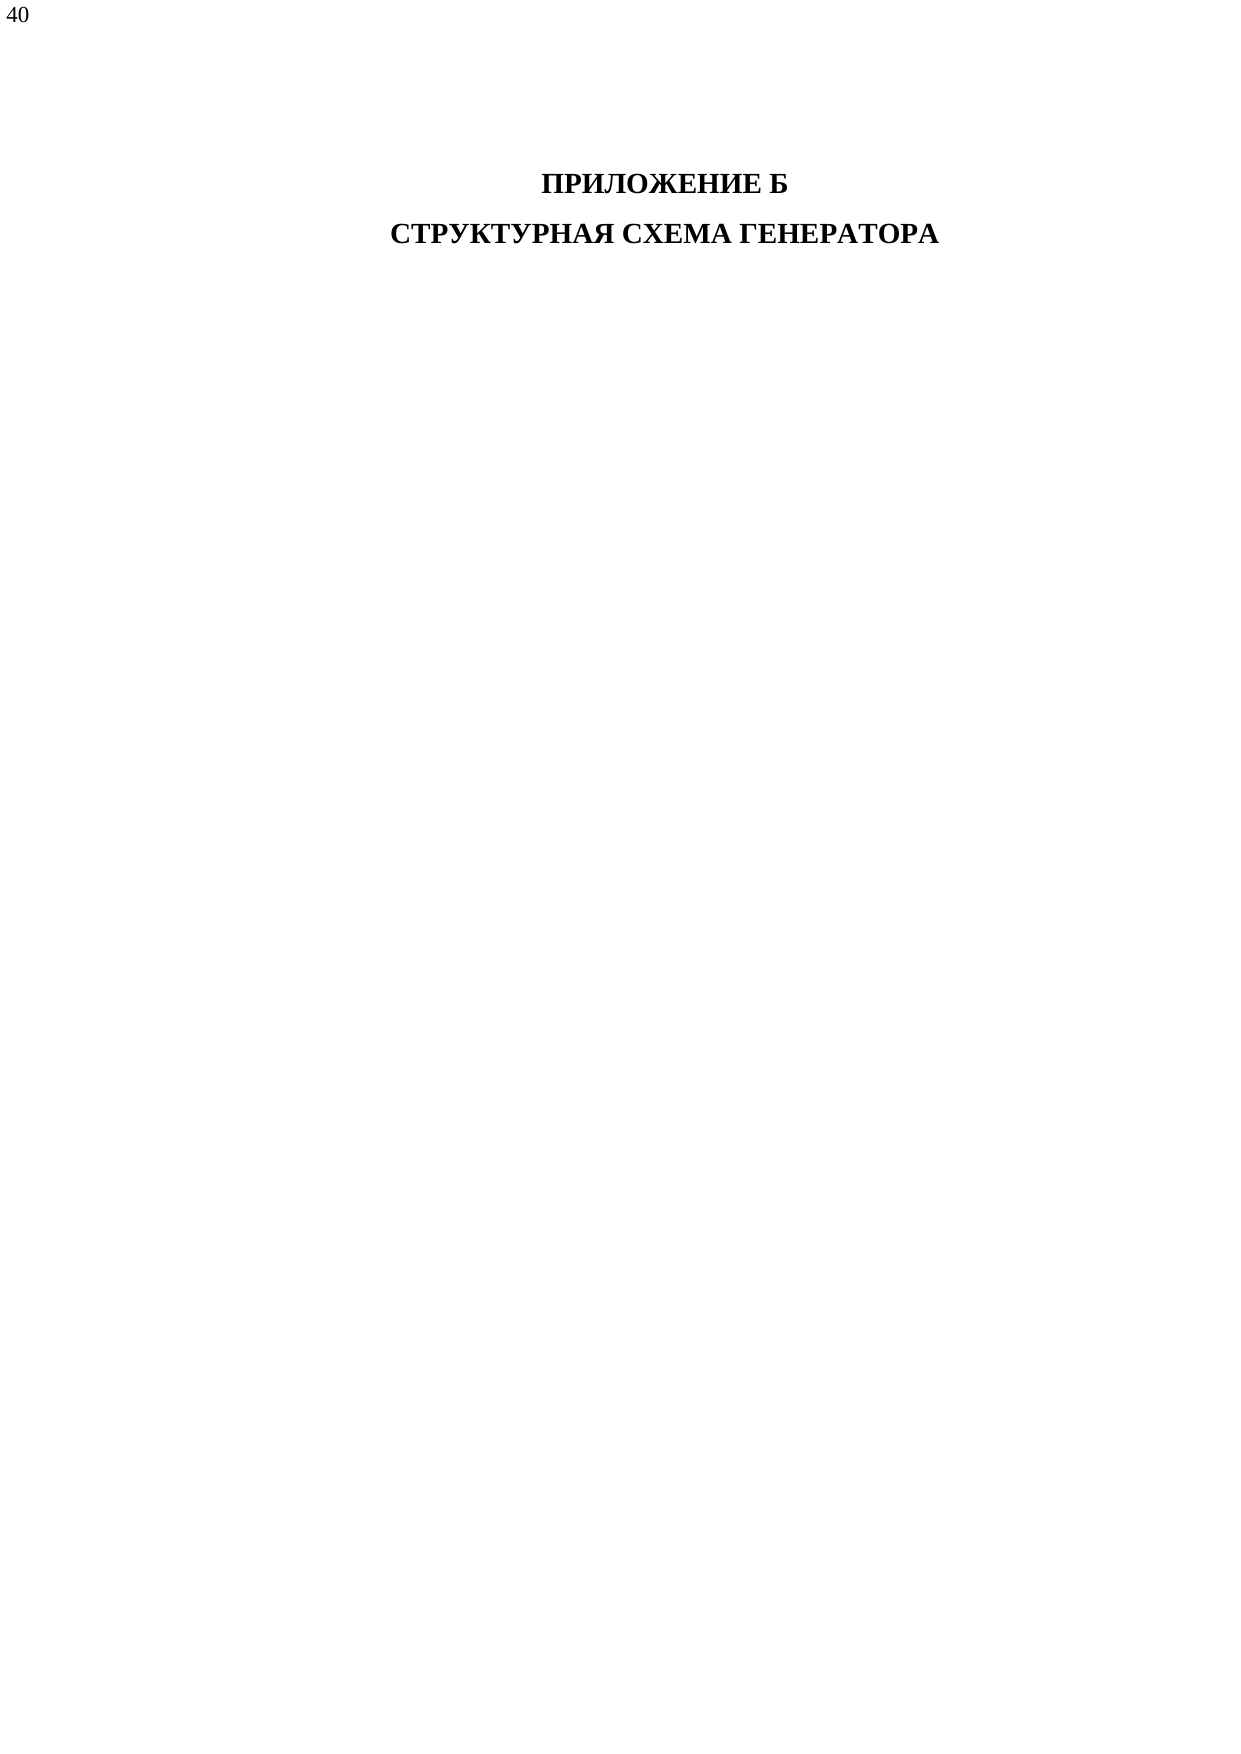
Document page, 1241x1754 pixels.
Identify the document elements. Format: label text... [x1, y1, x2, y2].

subtitle ПРИЛОЖЕНИЕ Б [388, 166, 941, 200]
text СТРУКТУРНАЯ СХЕМА ГЕНЕРАТОРА [388, 217, 941, 250]
